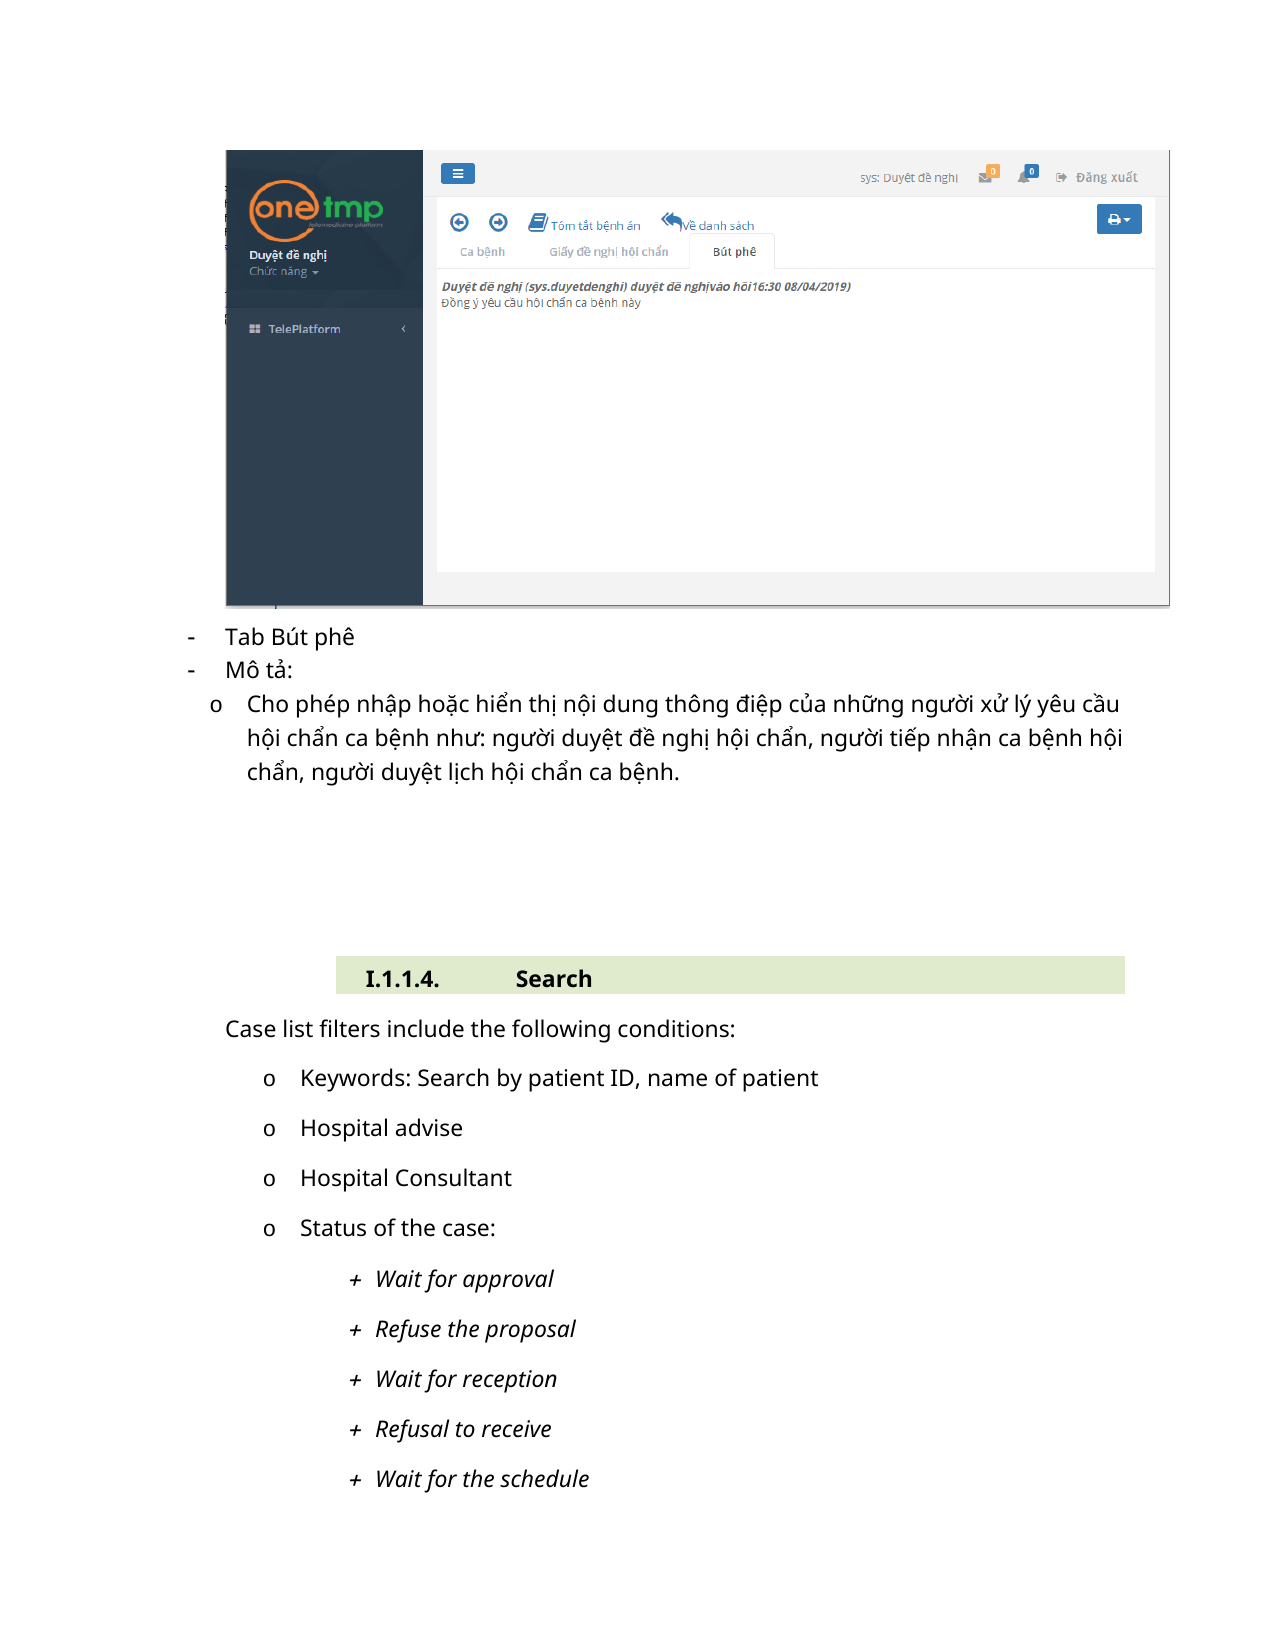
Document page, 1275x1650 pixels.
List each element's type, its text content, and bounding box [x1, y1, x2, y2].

list Hospital Consultant [262, 1156, 1125, 1194]
list Hospital advise [262, 1106, 1125, 1144]
subtitle Search [336, 956, 1125, 994]
list Wait for the schedule [347, 1456, 1125, 1494]
text Case list filters include the following conditions: [150, 1006, 1125, 1044]
list Wait for reception [347, 1356, 1125, 1394]
list Wait for approval [347, 1256, 1125, 1294]
list Mô tả: [187, 654, 1125, 686]
list Cho phép nhập hoặc hiển thị nội dung thông điệp của những người xử lý yêu cầu hội chẩn ca bệnh như: người duyệt đề nghị hội chẩn, người tiếp nhận ca bệnh hội chẩn, người duyệt lịch hội chẩn ca bệnh. [209, 688, 1125, 787]
picture [225, 150, 1171, 609]
list Refusal to receive [347, 1406, 1125, 1444]
list Refuse the proposal [347, 1306, 1125, 1344]
list Tab Bút phê [187, 621, 1125, 652]
list Keywords: Search by patient ID, name of patient [262, 1056, 1125, 1094]
list Status of the case: [262, 1206, 1125, 1244]
